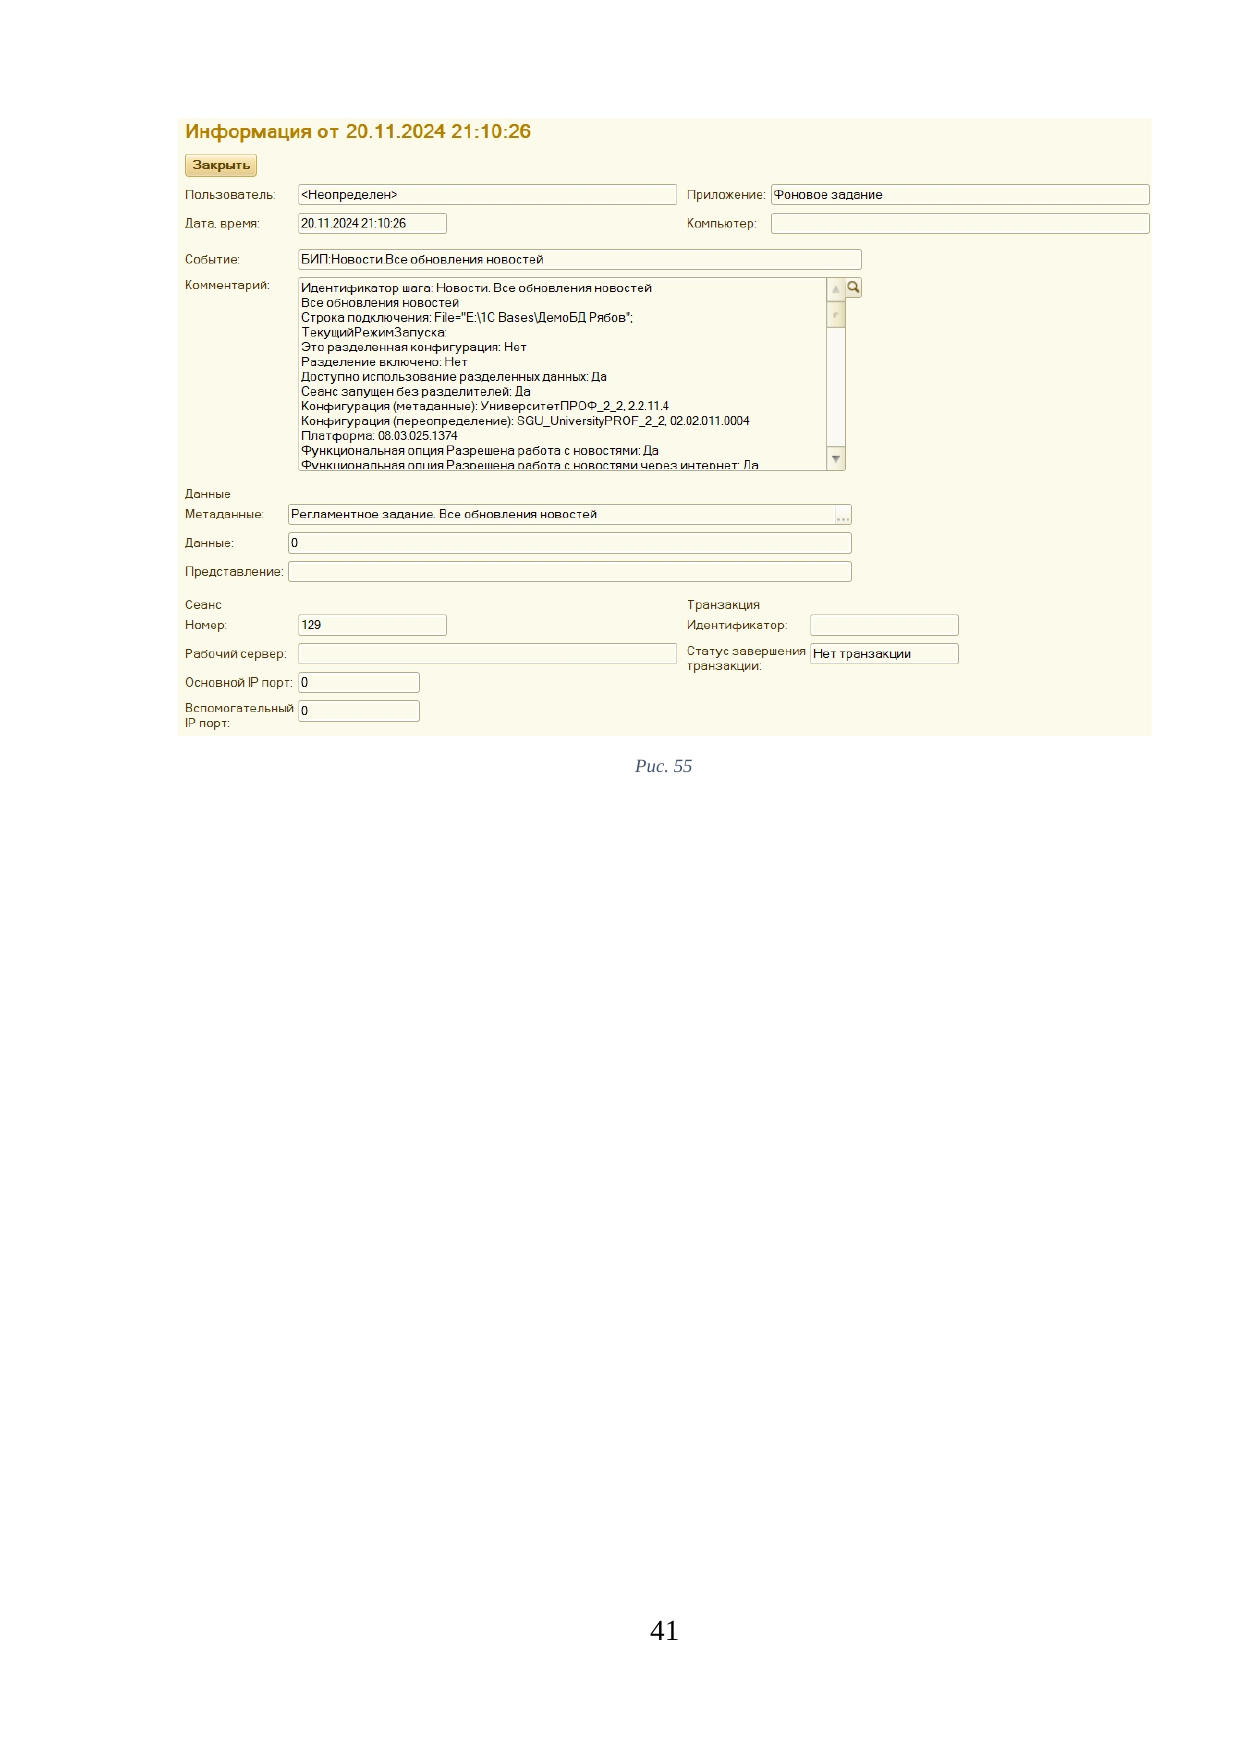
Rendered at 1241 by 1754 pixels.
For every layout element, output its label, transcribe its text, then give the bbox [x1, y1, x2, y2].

text Рис. 55 [177, 755, 1152, 777]
picture [177, 118, 1152, 736]
